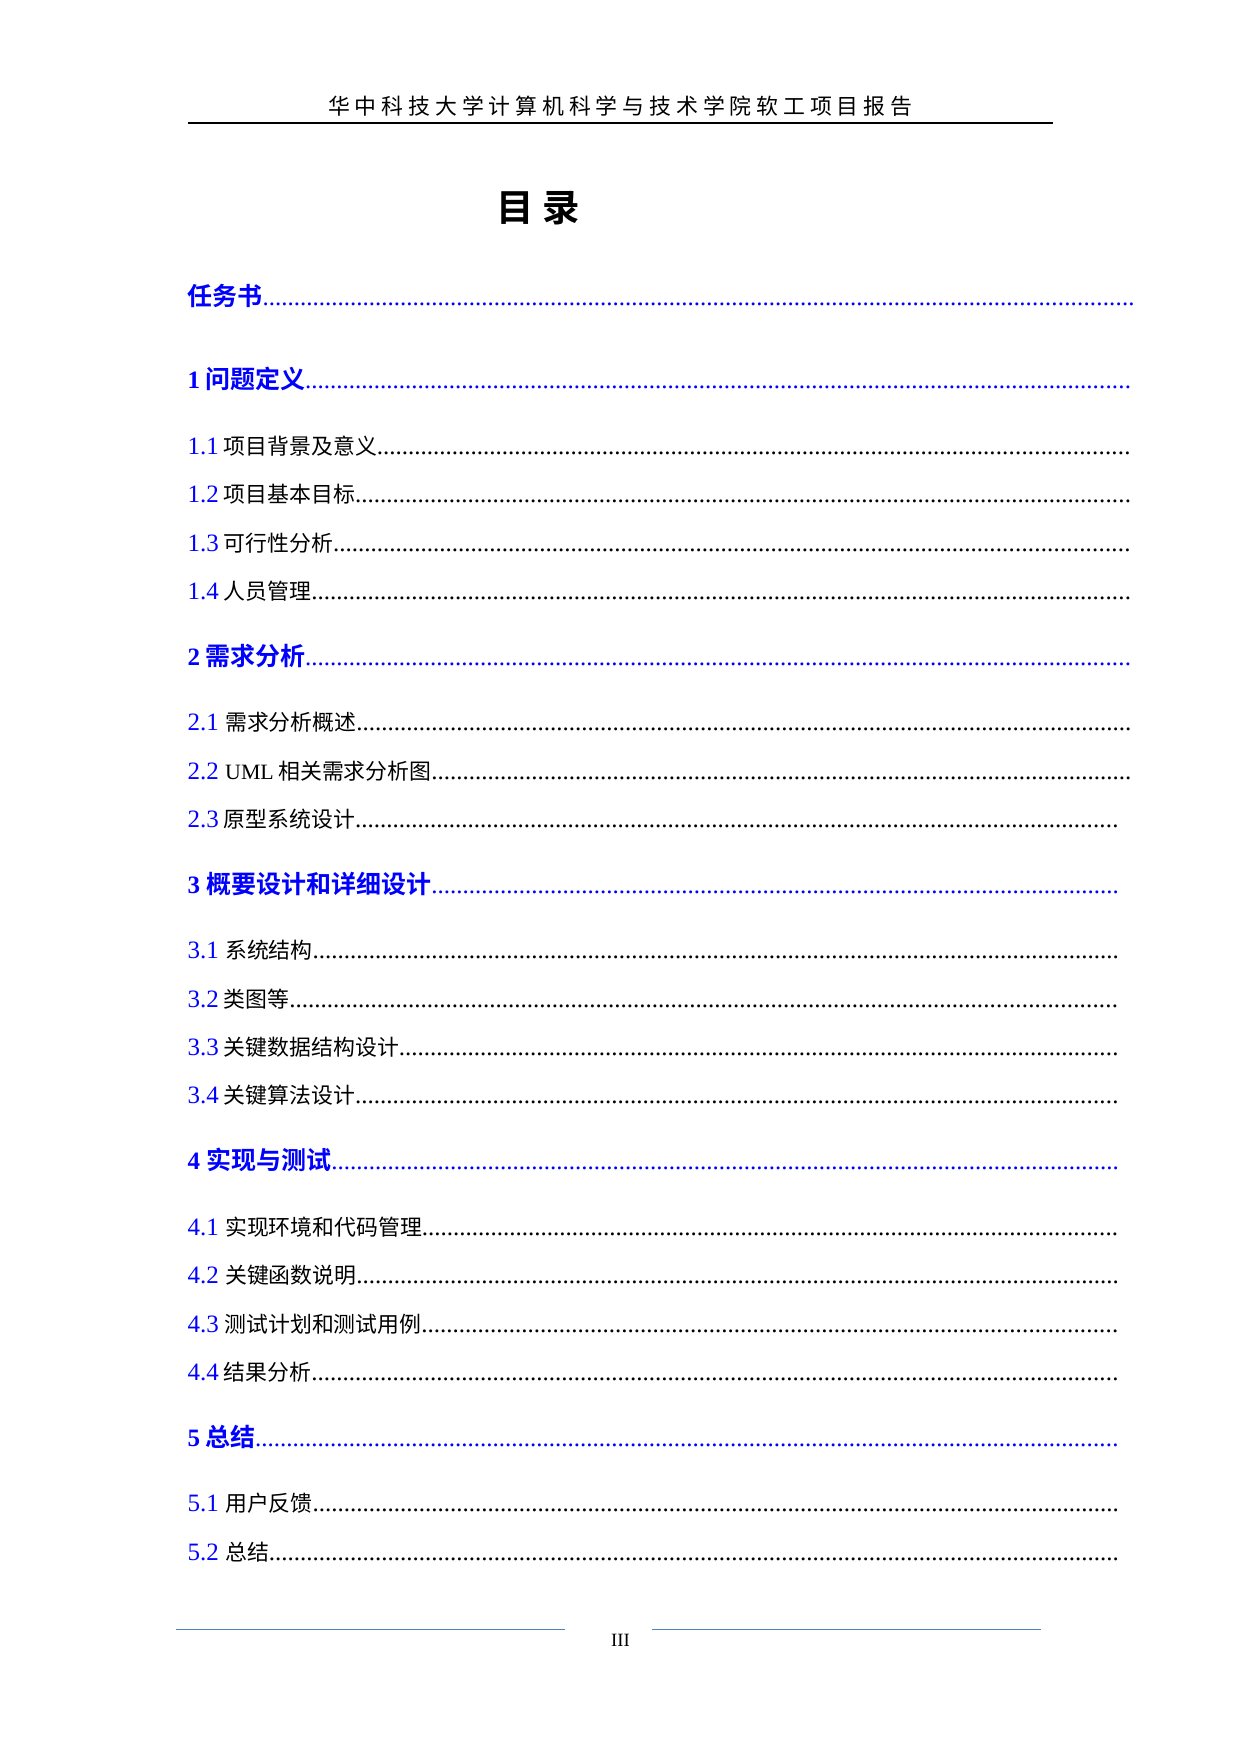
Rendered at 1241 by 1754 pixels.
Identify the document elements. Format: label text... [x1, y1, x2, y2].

text 5总结 48 [187, 1403, 1053, 1468]
text 任务书 I [187, 262, 1053, 327]
text 2.1 需求分析概述 6 [187, 705, 1053, 737]
text 1.2项目基本目标 3 [187, 477, 1053, 509]
text 目 录 [187, 178, 766, 232]
text 4 实现与测试 40 [187, 1126, 1053, 1191]
text 1问题定义 1 [187, 345, 1053, 410]
text 3 概要设计和详细设计 22 [187, 850, 1053, 915]
text 4.3 测试计划和测试用例 44 [187, 1306, 1053, 1339]
text 4.4结果分析 47 [187, 1354, 1053, 1387]
text 3.4关键算法设计 36 [187, 1078, 1053, 1111]
text 1.4人员管理 5 [187, 573, 1053, 606]
text 3.3关键数据结构设计 27 [187, 1030, 1053, 1062]
text 5.2 总结 49 [187, 1534, 1053, 1567]
text 2.2 UML相关需求分析图 7 [187, 753, 1053, 786]
text 3.1 系统结构 22 [187, 933, 1053, 966]
text 4.1 实现环境和代码管理 40 [187, 1209, 1053, 1242]
text 3.2类图等 25 [187, 981, 1053, 1014]
text 5.1 用户反馈 48 [187, 1486, 1053, 1518]
text 1.3可行性分析 3 [187, 525, 1053, 558]
text 4.2 关键函数说明 42 [187, 1258, 1053, 1290]
text 2.3原型系统设计 14 [187, 802, 1053, 834]
text 1.1项目背景及意义 1 [187, 428, 1053, 461]
text 2需求分析 6 [187, 622, 1053, 687]
